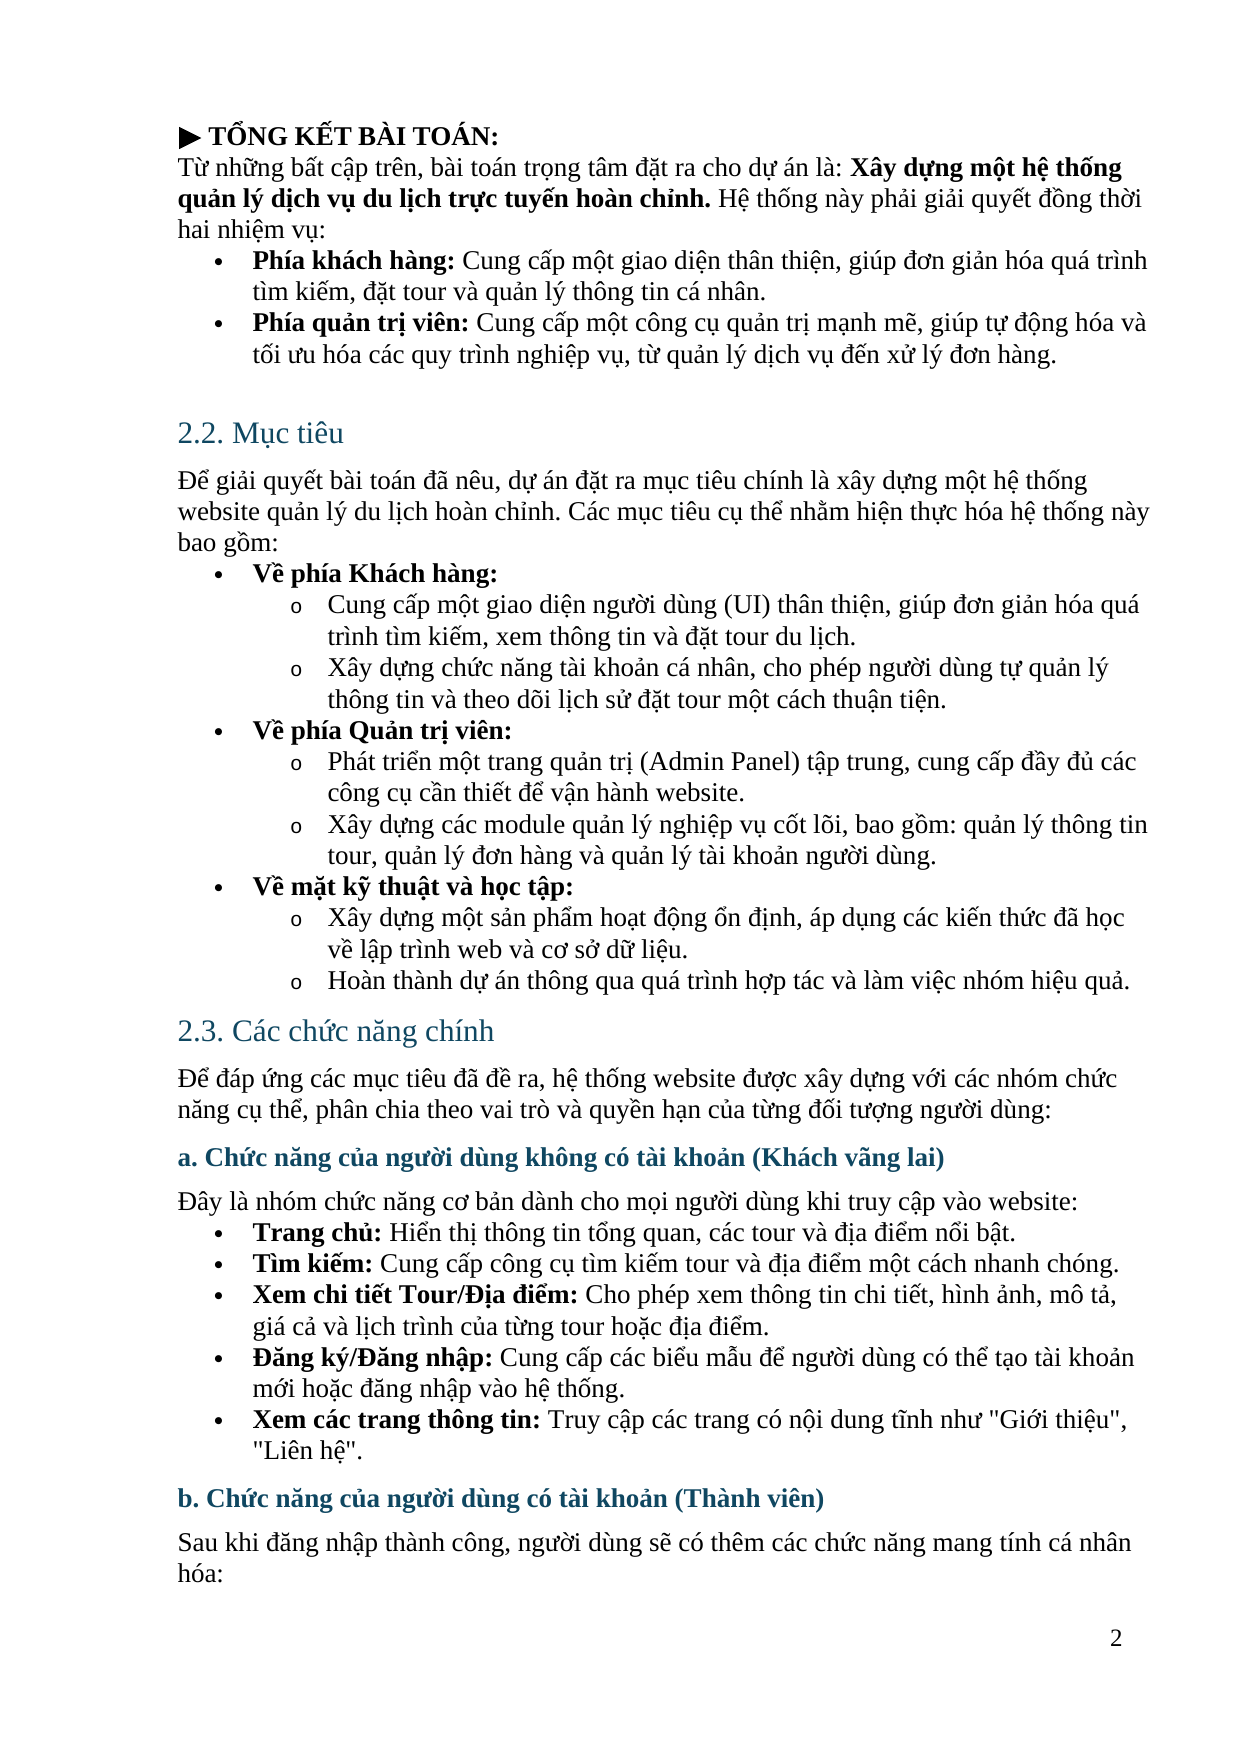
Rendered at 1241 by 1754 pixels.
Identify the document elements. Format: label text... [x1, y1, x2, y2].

list Xây dựng các module quản lý nghiệp vụ cốt lõi, bao gồm: quản lý thông tin tour, quản lý đơn hàng và quản lý tài khoản người dùng. [290, 808, 1152, 870]
list Xem các trang thông tin: Truy cập các trang có nội dung tĩnh như "Giới thiệu", "Liên hệ". [215, 1403, 1152, 1465]
subtitle b. Chức năng của người dùng có tài khoản (Thành viên) [177, 1482, 1152, 1513]
list Về mặt kỹ thuật và học tập: [215, 870, 1152, 902]
list Xem chi tiết Tour/Địa điểm: Cho phép xem thông tin chi tiết, hình ảnh, mô tả, giá cả và lịch trình của từng tour hoặc địa điểm. [215, 1278, 1152, 1341]
subtitle a. Chức năng của người dùng không có tài khoản (Khách vãng lai) [177, 1141, 1152, 1172]
text Đây là nhóm chức năng cơ bản dành cho mọi người dùng khi truy cập vào website: [177, 1185, 1152, 1216]
list Trang chủ: Hiển thị thông tin tổng quan, các tour và địa điểm nổi bật. [215, 1216, 1152, 1247]
list Phía quản trị viên: Cung cấp một công cụ quản trị mạnh mẽ, giúp tự động hóa và tối ưu hóa các quy trình nghiệp vụ, từ quản lý dịch vụ đến xử lý đơn hàng. [215, 307, 1152, 369]
list Tìm kiếm: Cung cấp công cụ tìm kiếm tour và địa điểm một cách nhanh chóng. [215, 1247, 1152, 1278]
list Cung cấp một giao diện người dùng (UI) thân thiện, giúp đơn giản hóa quá trình tìm kiếm, xem thông tin và đặt tour du lịch. [290, 588, 1152, 651]
subtitle 2.2. Mục tiêu [177, 414, 1152, 450]
list Phía khách hàng: Cung cấp một giao diện thân thiện, giúp đơn giản hóa quá trình tìm kiếm, đặt tour và quản lý thông tin cá nhân. [215, 244, 1152, 307]
subtitle 2.3. Các chức năng chính [177, 1012, 1152, 1048]
text ▶ TỔNG KẾT BÀI TOÁN: [177, 118, 1122, 151]
text Từ những bất cập trên, bài toán trọng tâm đặt ra cho dự án là: Xây dựng một hệ thống quản lý dịch vụ du lịch trực tuyến hoàn chỉnh. Hệ thống này phải giải quyết đồng thời hai nhiệm vụ: [177, 151, 1152, 244]
text Để giải quyết bài toán đã nêu, dự án đặt ra mục tiêu chính là xây dựng một hệ thống website quản lý du lịch hoàn chỉnh. Các mục tiêu cụ thể nhằm hiện thực hóa hệ thống này bao gồm: [177, 464, 1152, 557]
list Về phía Quản trị viên: [215, 714, 1152, 745]
list Xây dựng chức năng tài khoản cá nhân, cho phép người dùng tự quản lý thông tin và theo dõi lịch sử đặt tour một cách thuận tiện. [290, 651, 1152, 714]
text Để đáp ứng các mục tiêu đã đề ra, hệ thống website được xây dựng với các nhóm chức năng cụ thể, phân chia theo vai trò và quyền hạn của từng đối tượng người dùng: [177, 1062, 1152, 1124]
text Sau khi đăng nhập thành công, người dùng sẽ có thêm các chức năng mang tính cá nhân hóa: [177, 1526, 1152, 1588]
list Đăng ký/Đăng nhập: Cung cấp các biểu mẫu để người dùng có thể tạo tài khoản mới hoặc đăng nhập vào hệ thống. [215, 1341, 1152, 1403]
list Hoàn thành dự án thông qua quá trình hợp tác và làm việc nhóm hiệu quả. [290, 964, 1152, 996]
list Phát triển một trang quản trị (Admin Panel) tập trung, cung cấp đầy đủ các công cụ cần thiết để vận hành website. [290, 745, 1152, 808]
list Xây dựng một sản phẩm hoạt động ổn định, áp dụng các kiến thức đã học về lập trình web và cơ sở dữ liệu. [290, 902, 1152, 964]
list Về phía Khách hàng: [215, 557, 1152, 588]
